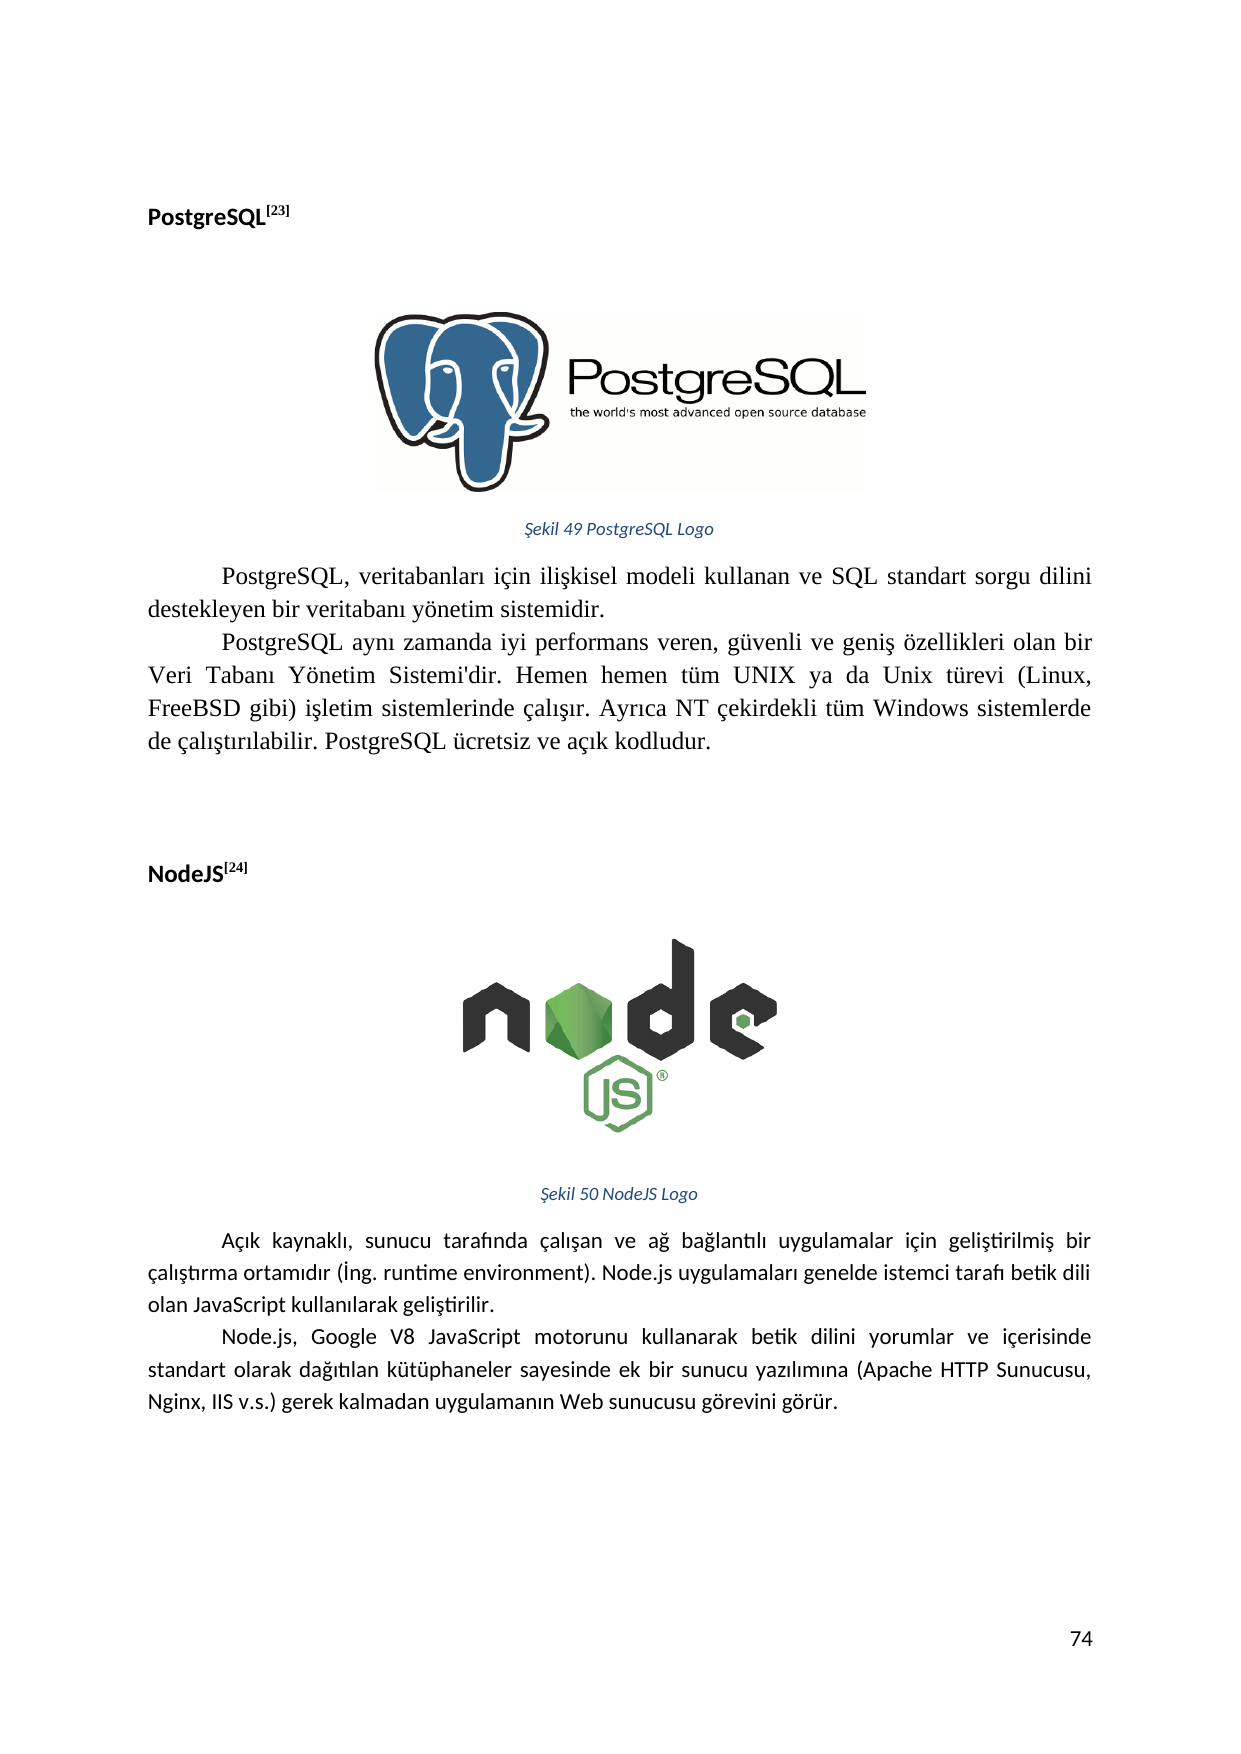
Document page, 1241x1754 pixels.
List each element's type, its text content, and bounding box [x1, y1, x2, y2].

text PostgreSQL[23] [148, 201, 1093, 231]
picture [431, 913, 809, 1158]
picture [374, 312, 866, 492]
text Açık kaynaklı, sunucu tarafında çalışan ve ağ bağlantılı uygulamalar için geliştirilmiş bir çalıştırma ortamıdır (İng. runtime environment). Node.js uygulamaları genelde istemci tarafı betik dili olan JavaScript kullanılarak geliştirilir. [148, 1226, 1093, 1318]
text PostgreSQL aynı zamanda iyi performans veren, güvenli ve geniş özellikleri olan bir Veri Tabanı Yönetim Sistemi'dir. Hemen hemen tüm UNIX ya da Unix türevi (Linux, FreeBSD gibi) işletim sistemlerinde çalışır. Ayrıca NT çekirdekli tüm Windows sistemlerde de çalıştırılabilir. PostgreSQL ücretsiz ve açık kodludur. [148, 627, 1093, 754]
text NodeJS[24] [148, 858, 1093, 888]
text Node.js, Google V8 JavaScript motorunu kullanarak betik dilini yorumlar ve içerisinde standart olarak dağıtılan kütüphaneler sayesinde ek bir sunucu yazılımına (Apache HTTP Sunucusu, Nginx, IIS v.s.) gerek kalmadan uygulamanın Web sunucusu görevini görür. [148, 1322, 1093, 1415]
text PostgreSQL, veritabanları için ilişkisel modeli kullanan ve SQL standart sorgu dilini destekleyen bir veritabanı yönetim sistemidir. [148, 561, 1093, 622]
